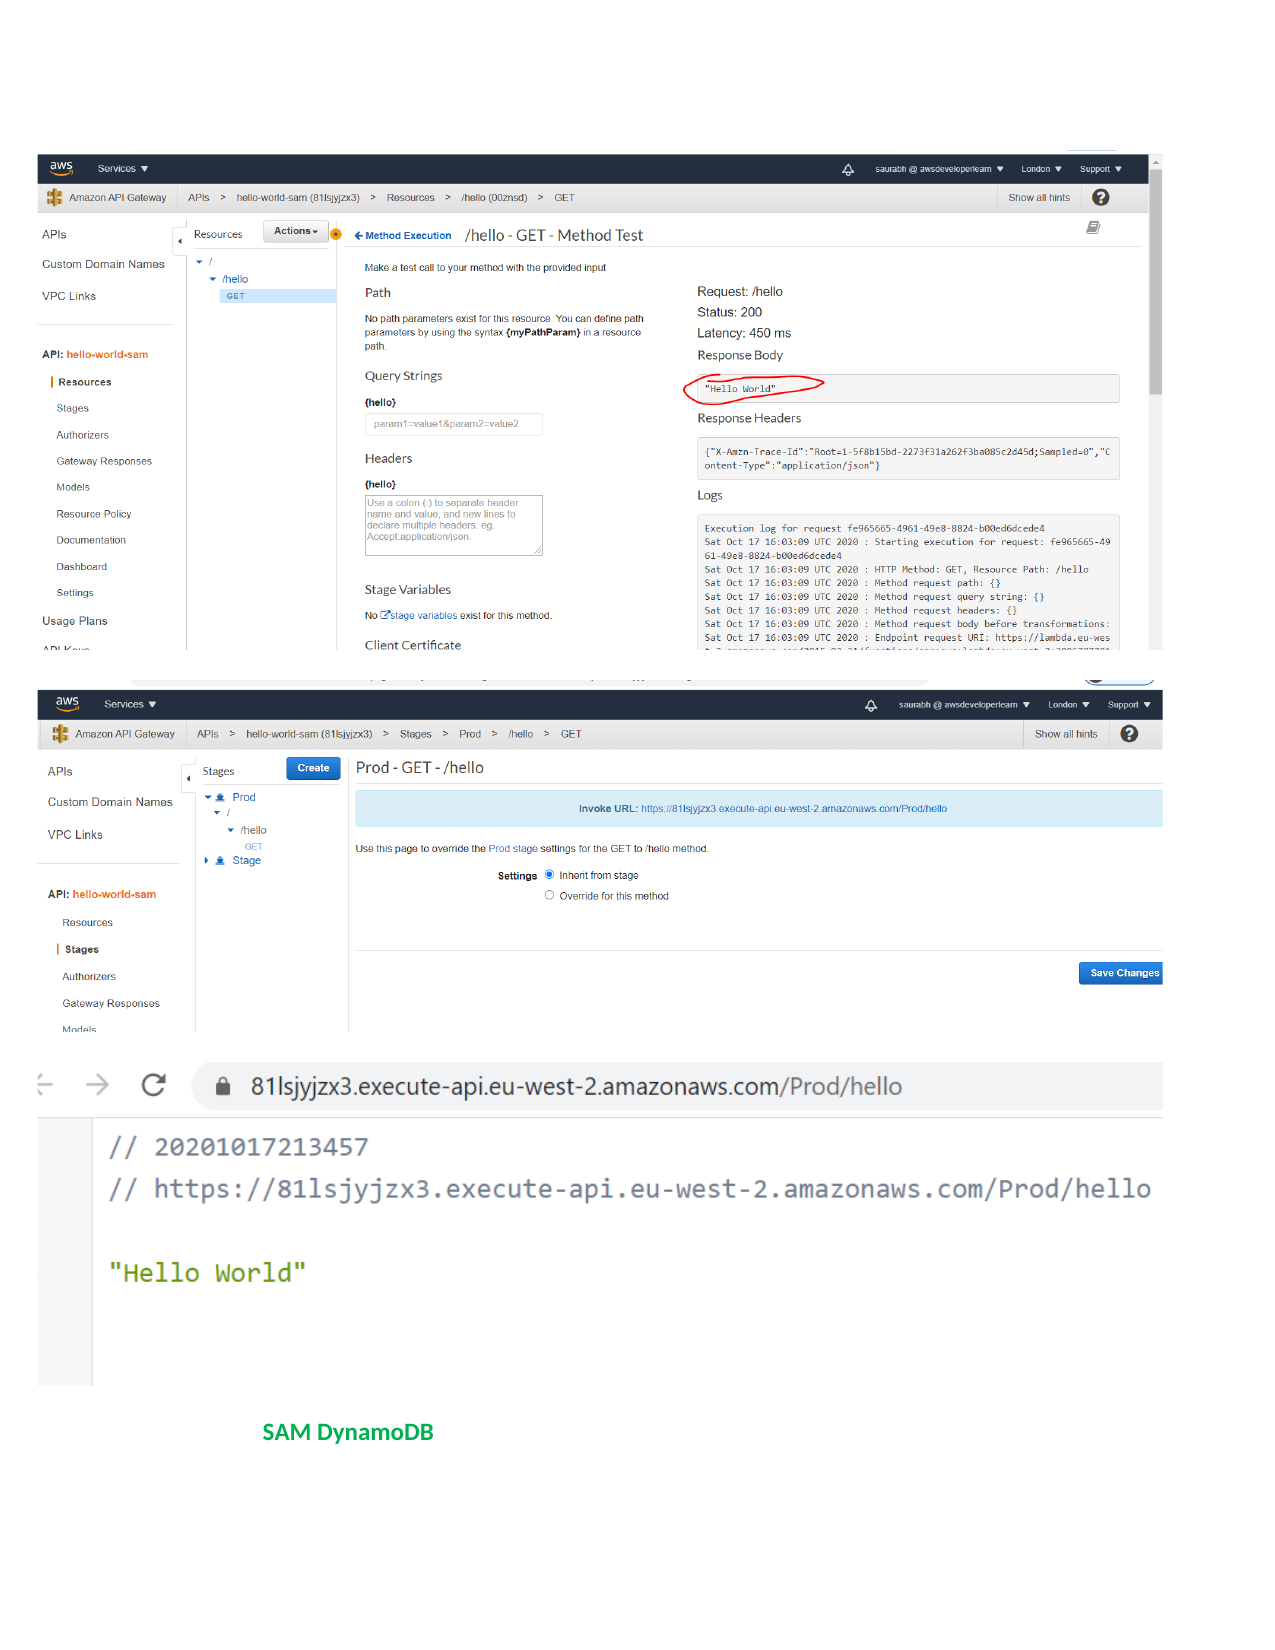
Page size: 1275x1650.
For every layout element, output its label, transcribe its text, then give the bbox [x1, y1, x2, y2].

picture [37, 150, 1163, 650]
text SAM DynamoDB [262, 1417, 1125, 1447]
picture [37, 1062, 1163, 1386]
picture [37, 680, 1163, 1032]
